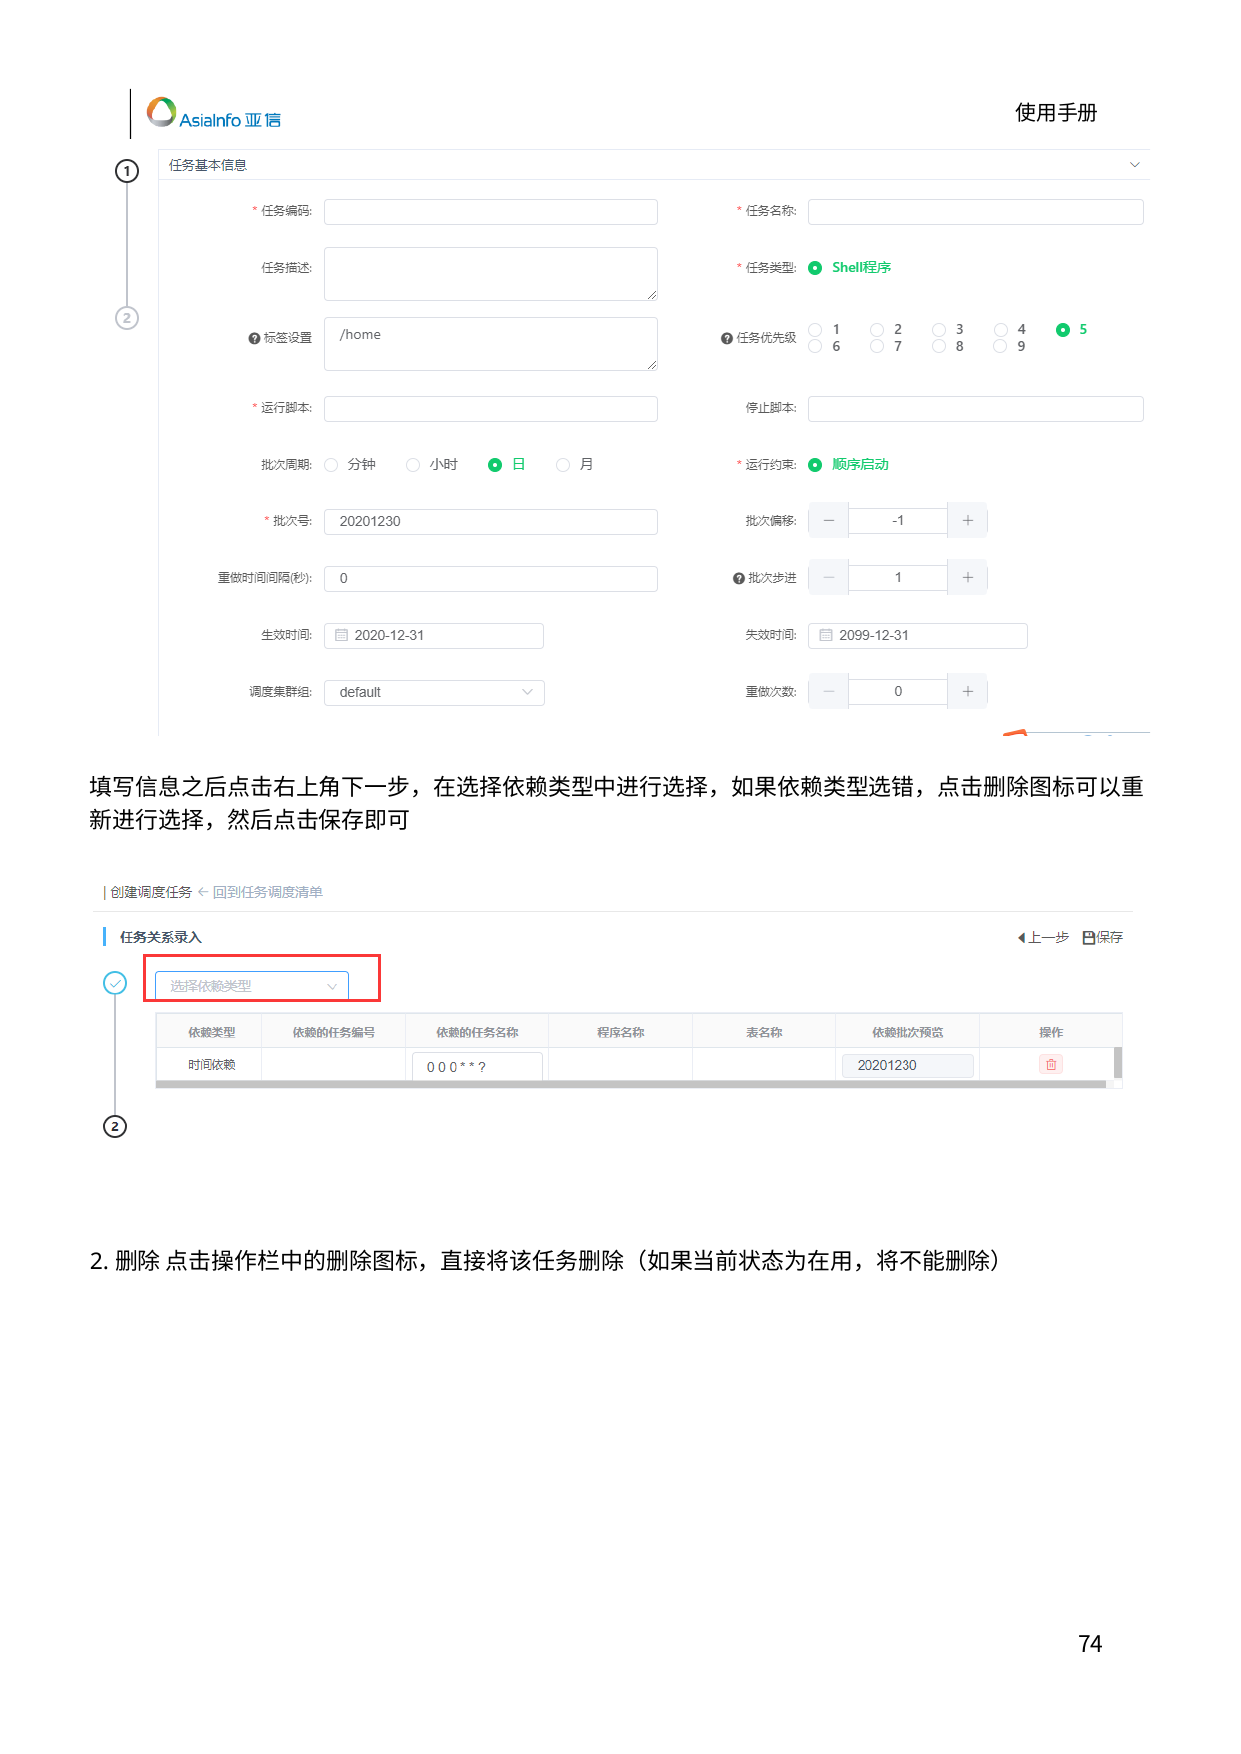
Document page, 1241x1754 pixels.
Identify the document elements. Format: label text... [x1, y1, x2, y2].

picture [89, 866, 1151, 1210]
list 填写信息之后点击右上角下一步，在选择依赖类型中进行选择，如果依赖类型选错，点击删除图标可以重新进行选择，然后点击保存即可 [89, 769, 1151, 835]
list 删除 点击操作栏中的删除图标，直接将该任务删除（如果当前状态为在用，将不能删除） [89, 1243, 1151, 1276]
picture [89, 139, 1151, 736]
picture [146, 96, 281, 127]
